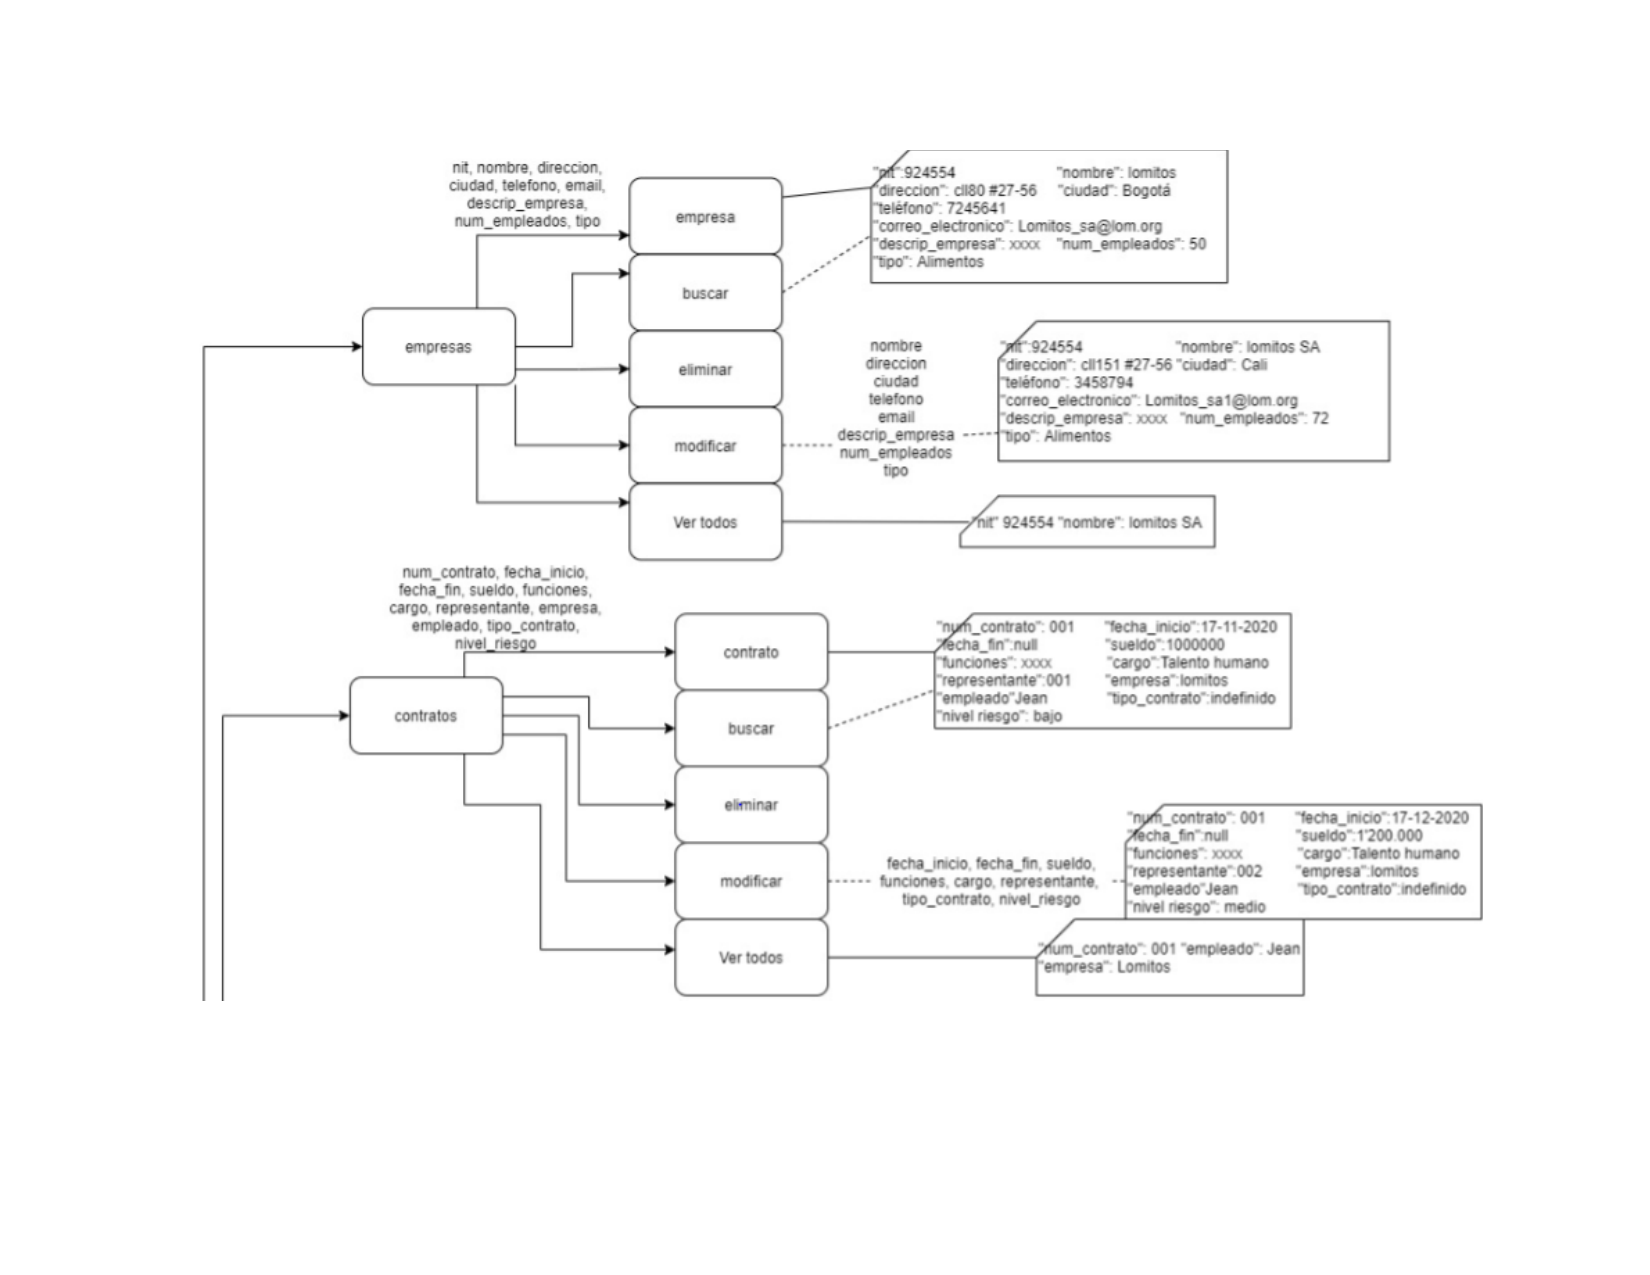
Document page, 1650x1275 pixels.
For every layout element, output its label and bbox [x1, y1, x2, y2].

picture [150, 150, 1500, 1001]
